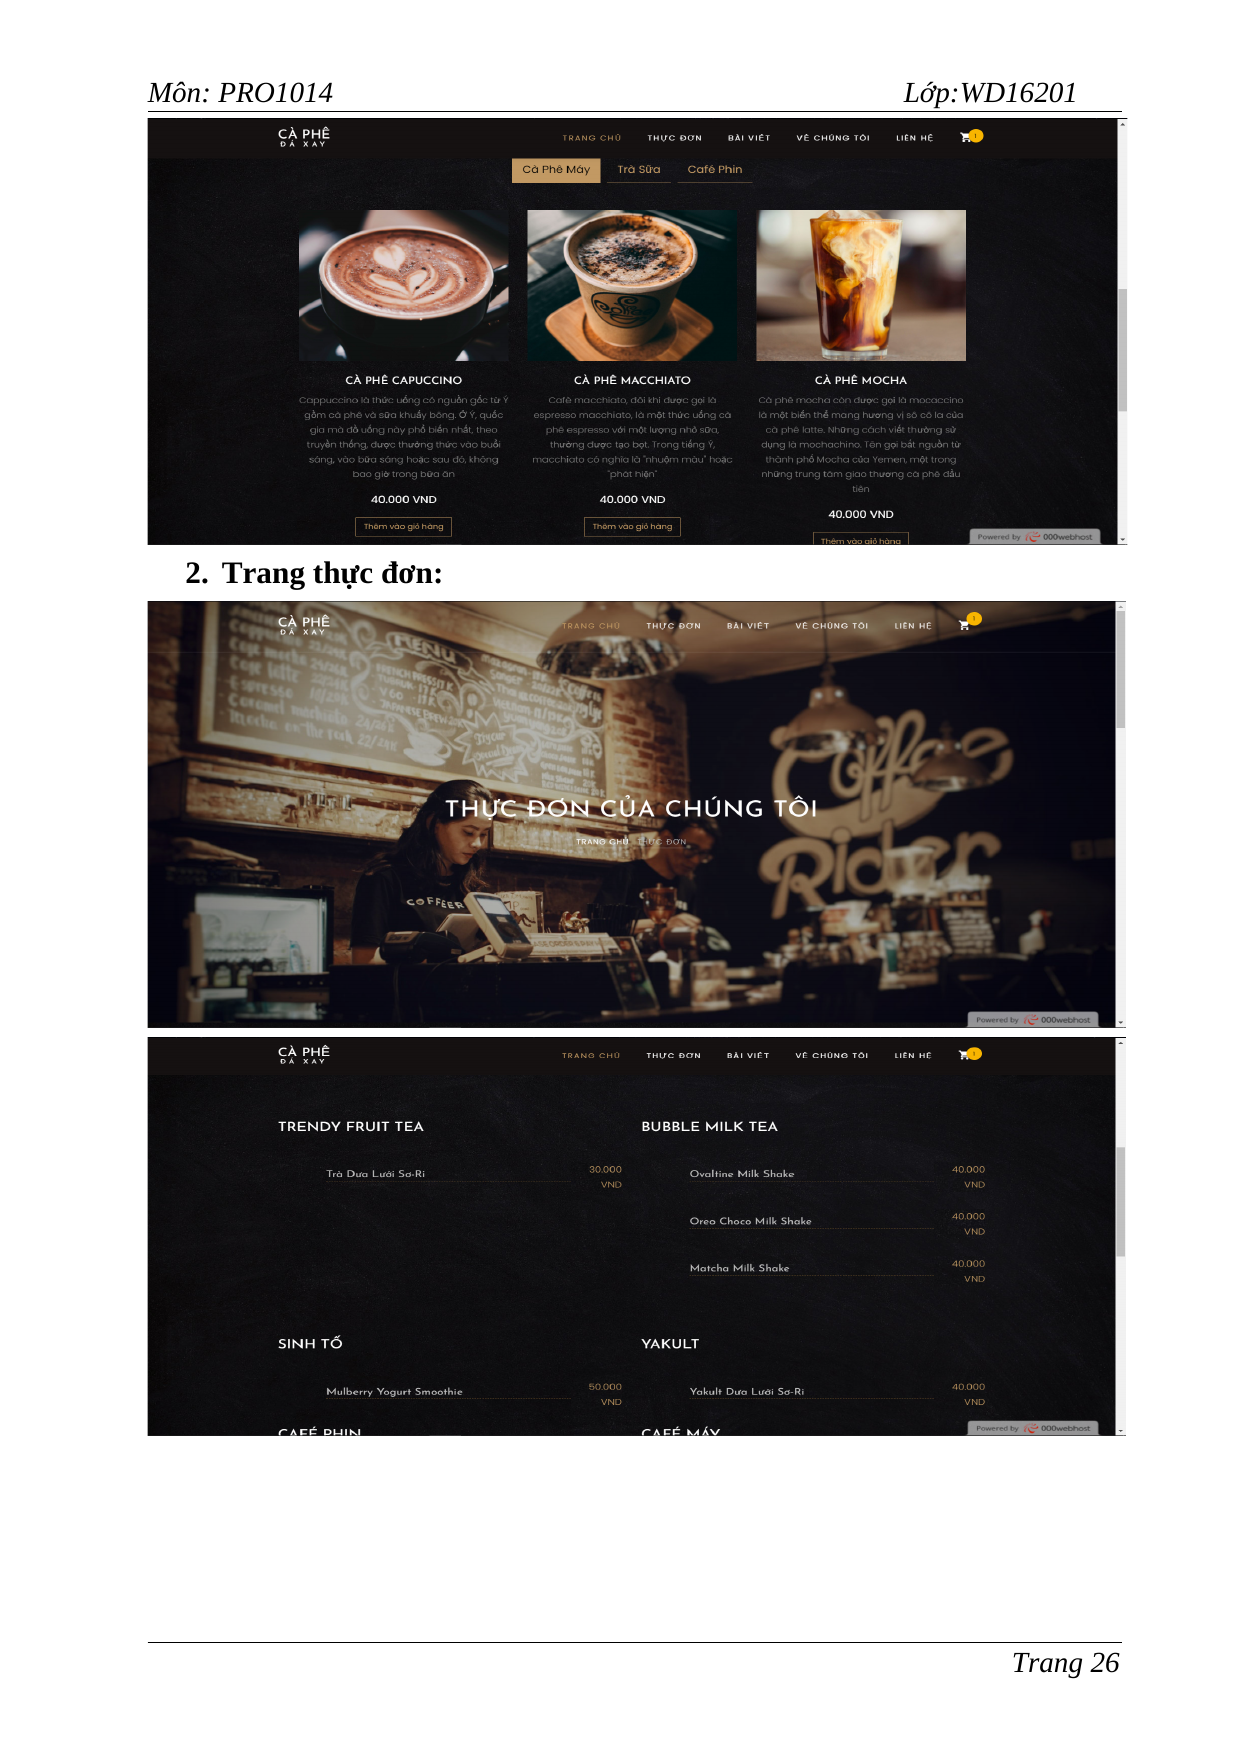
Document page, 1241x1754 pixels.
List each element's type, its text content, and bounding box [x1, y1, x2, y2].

list Trang thực đơn: [185, 554, 1122, 591]
picture [147, 1037, 1126, 1436]
picture [147, 601, 1126, 1028]
picture [147, 118, 1128, 545]
